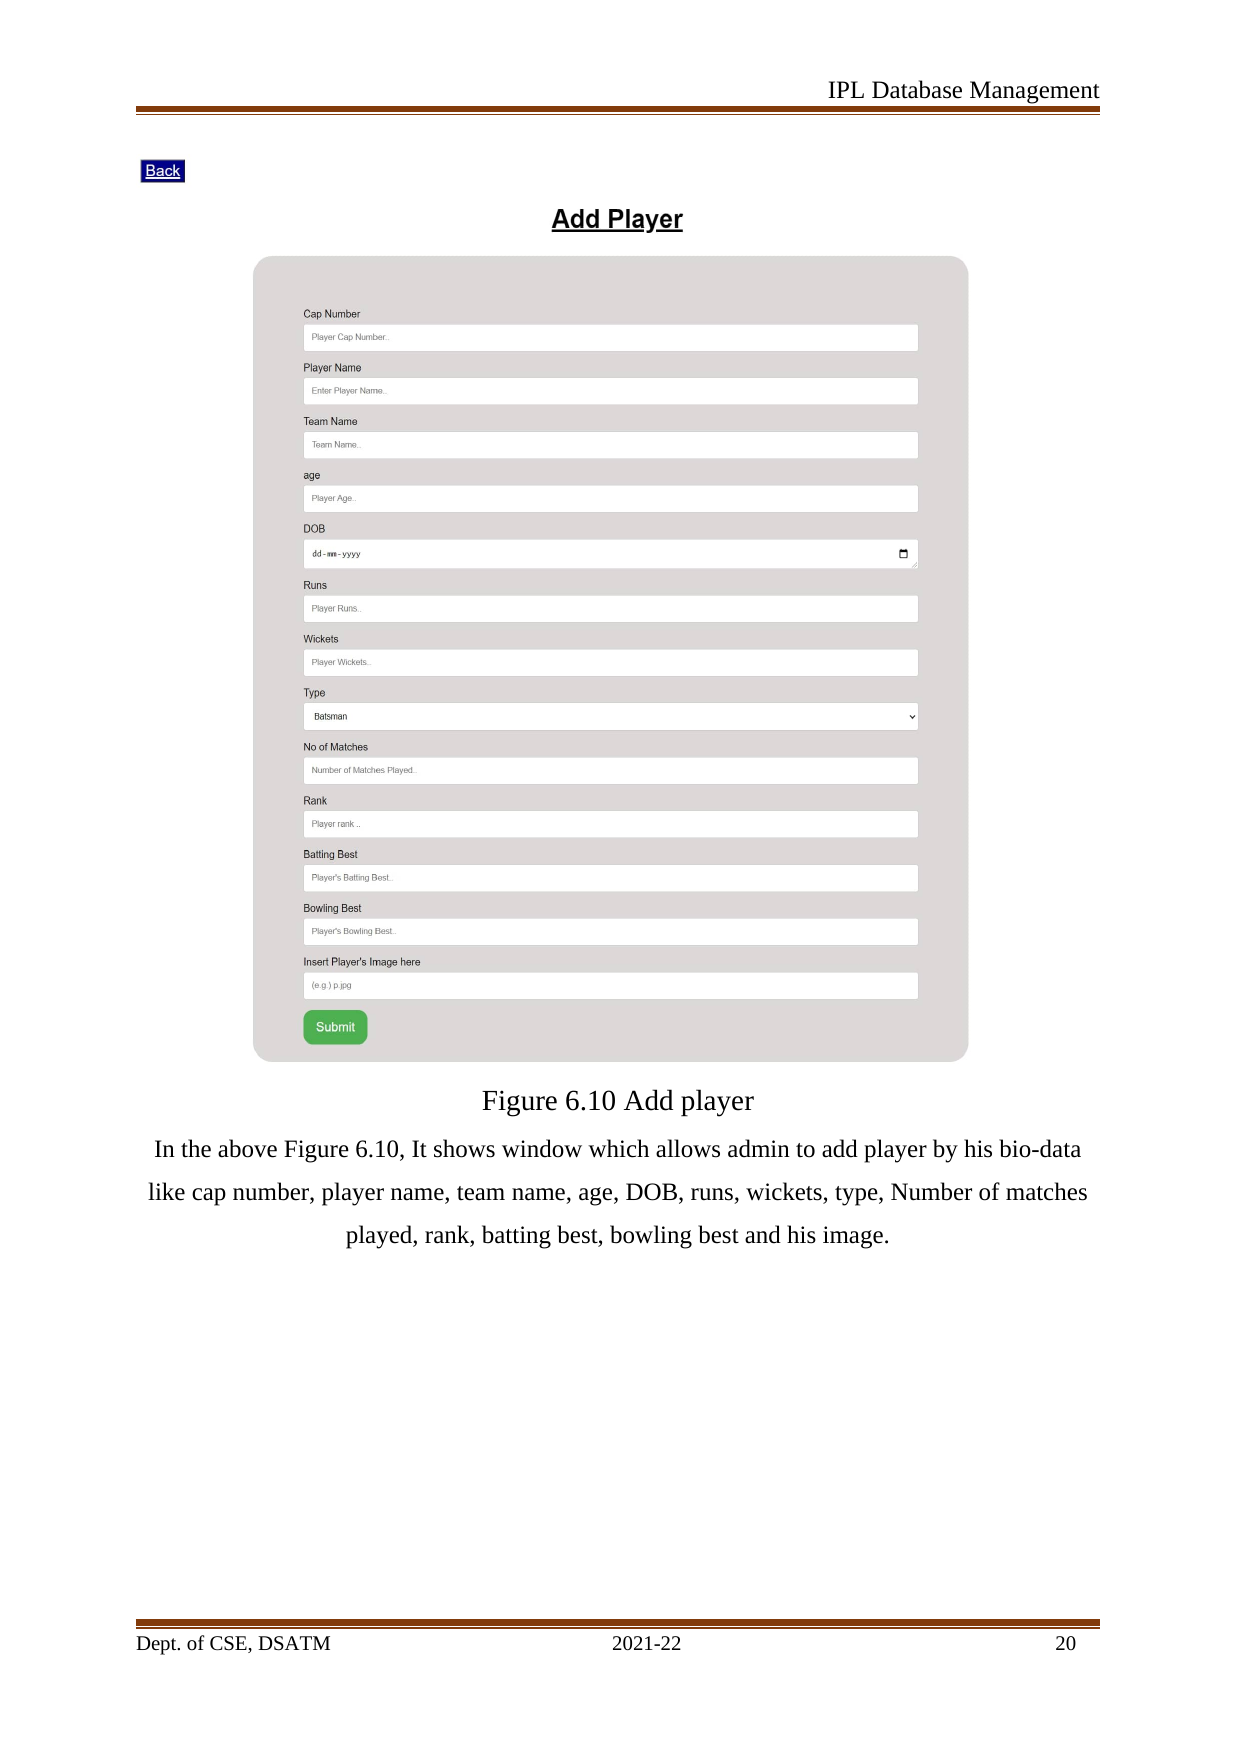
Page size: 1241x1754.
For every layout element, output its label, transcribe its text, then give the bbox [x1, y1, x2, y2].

text In the above Figure 6.10, It shows window which allows admin to add player by his bio-data like cap number, player name, team name, age, DOB, runs, wickets, type, Number of matches played, rank, batting best, bowling best and his image. [136, 1134, 1100, 1249]
text Figure 6.10 Add player [136, 1083, 1100, 1117]
picture [135, 154, 1099, 1067]
